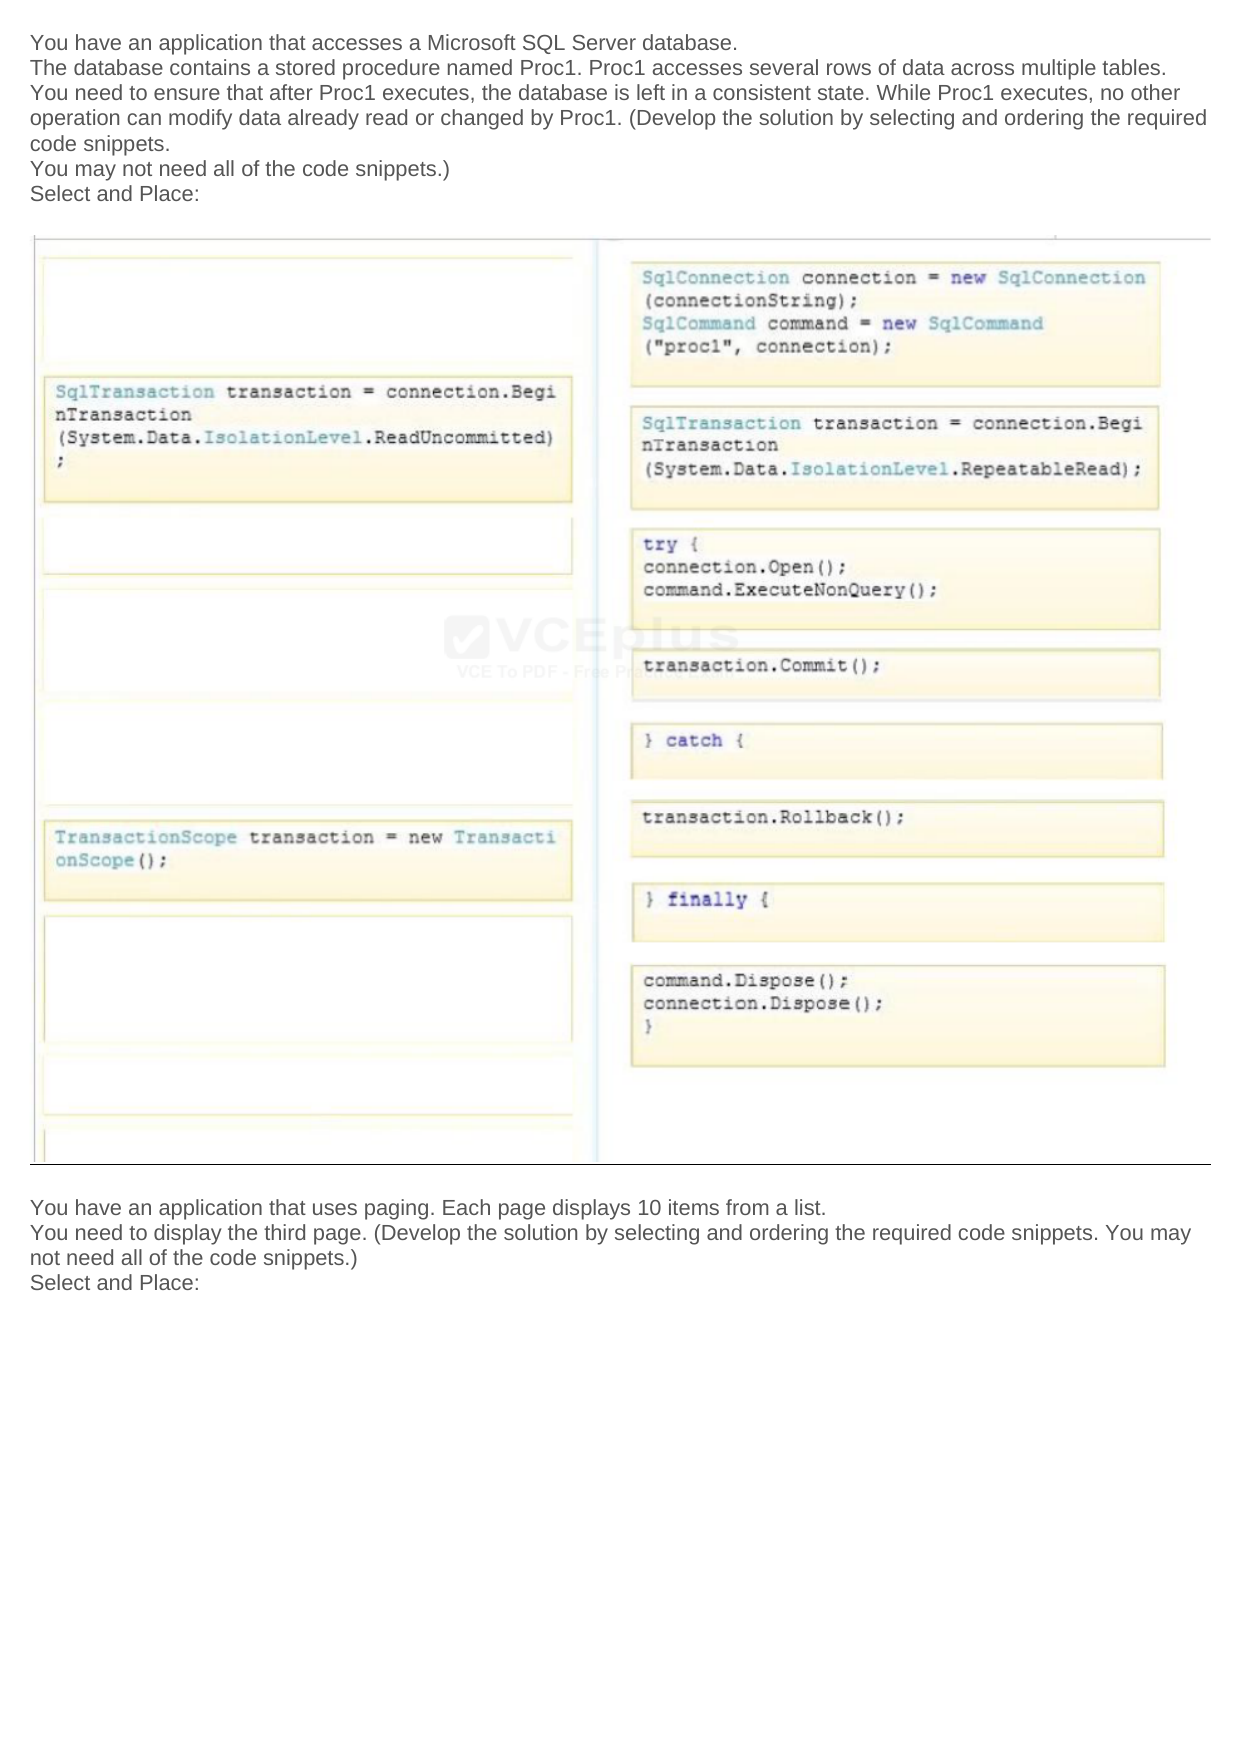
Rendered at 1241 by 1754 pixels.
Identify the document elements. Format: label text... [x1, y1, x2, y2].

picture [29, 235, 1211, 1162]
text You have an application that uses paging. Each page displays 10 items from a list. You need to display the third page. (Develop the solution by selecting and ordering the required code snippets. You may not need all of the code snippets.) Select and Place: [29, 1194, 1211, 1295]
text You have an application that accesses a Microsoft SQL Server database. The database contains a stored procedure named Proc1. Proc1 accesses several rows of data across multiple tables. You need to ensure that after Proc1 executes, the database is left in a consistent state. While Proc1 executes, no other operation can modify data already read or changed by Proc1. (Develop the solution by selecting and ordering the required code snippets. You may not need all of the code snippets.) Select and Place: [29, 29, 1211, 206]
